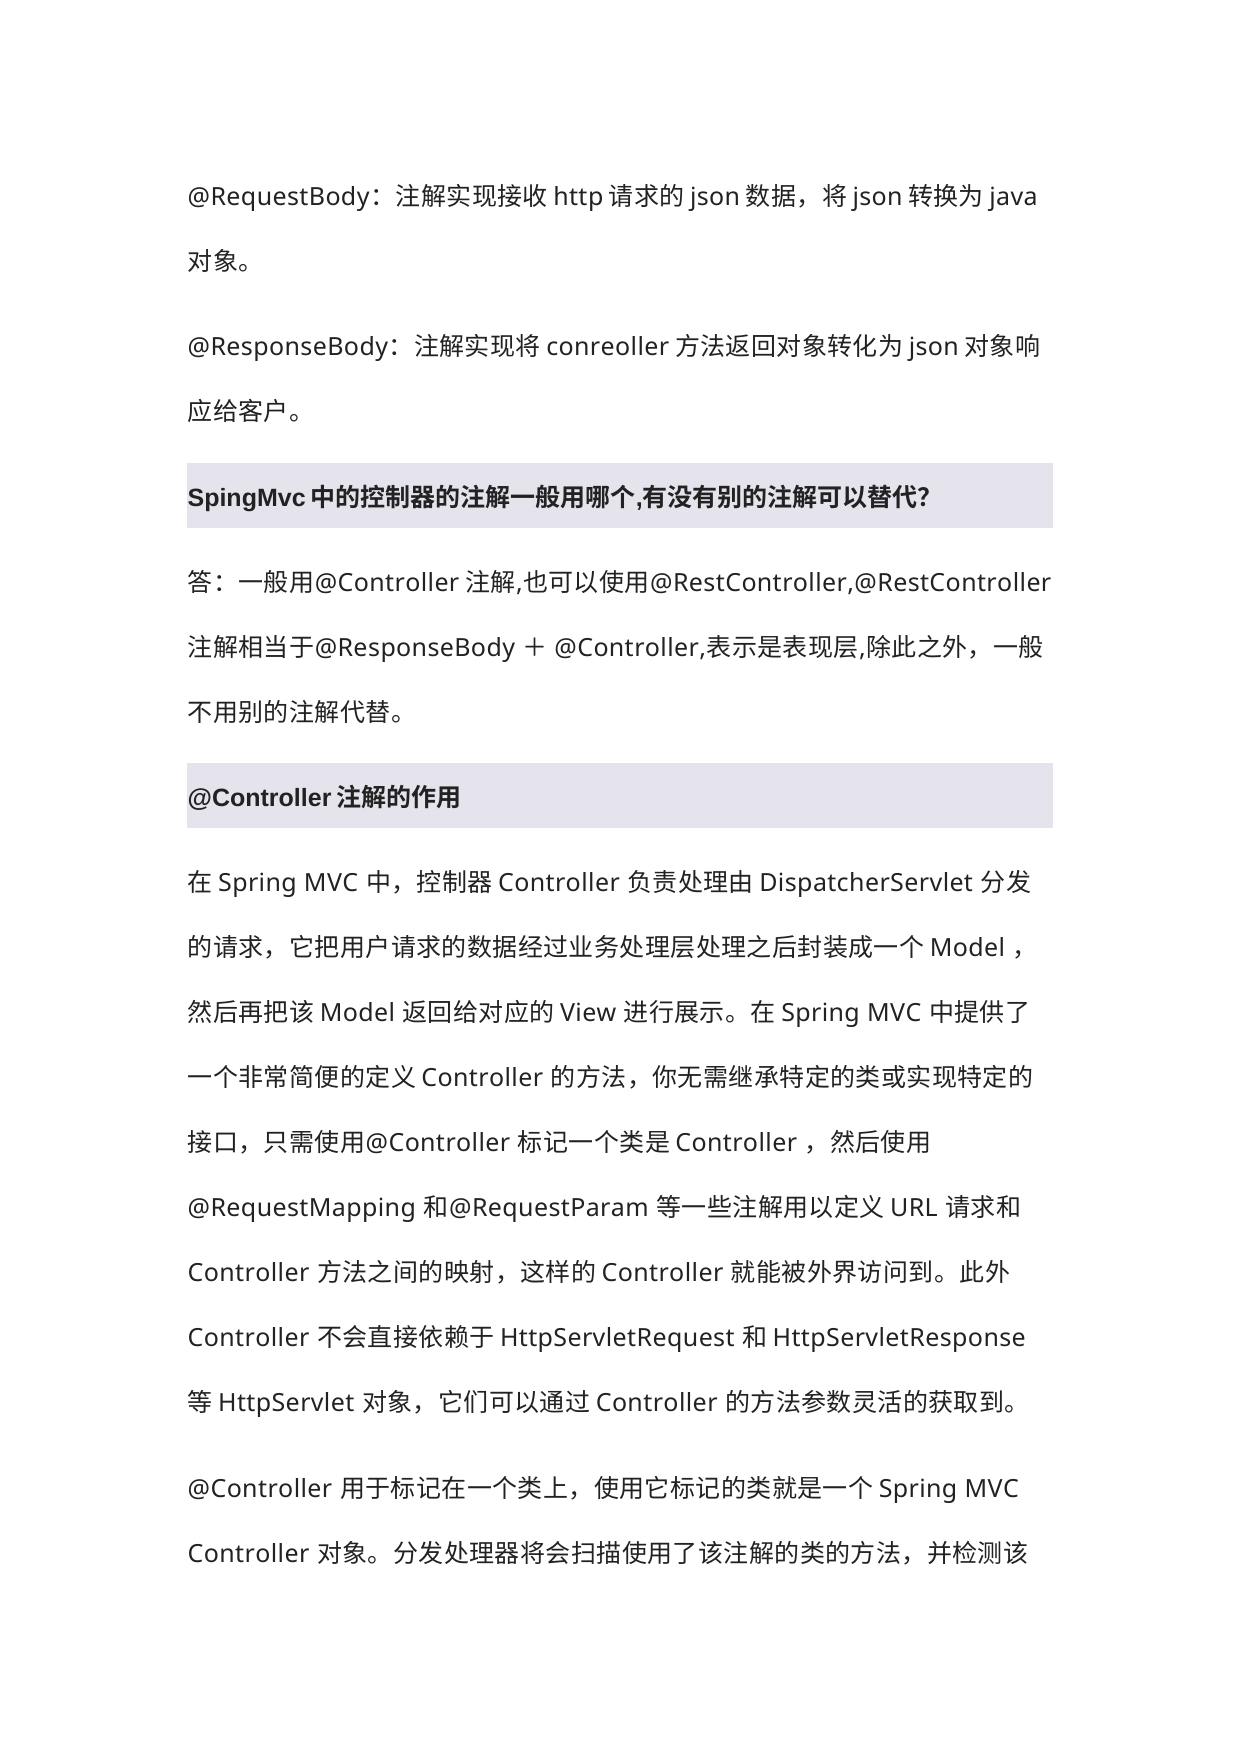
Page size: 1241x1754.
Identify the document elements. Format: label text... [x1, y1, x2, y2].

text SpingMvc中的控制器的注解一般用哪个,有没有别的注解可以替代？ [187, 463, 1053, 528]
text @Controller注解的作用 [187, 763, 1053, 828]
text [187, 1454, 1053, 1584]
text @ResponseBody：注解实现将conreoller方法返回对象转化为json对象响应给客户。 [187, 312, 1053, 442]
text @RequestBody：注解实现接收http请求的json数据，将json转换为java对象。 [187, 162, 1053, 292]
text 在Spring MVC 中，控制器Controller 负责处理由DispatcherServlet 分发的请求，它把用户请求的数据经过业务处理层处理之后封装成一个Model ，然后再把该Model 返回给对应的View 进行展示。在Spring MVC 中提供了一个非常简便的定义Controller 的方法，你无需继承特定的类或实现特定的接口，只需使用@Controller 标记一个类是Controller ，然后使用@RequestMapping 和@RequestParam 等一些注解用以定义URL 请求和Controller 方法之间的映射，这样的Controller 就能被外界访问到。此外Controller 不会直接依赖于HttpServletRequest 和HttpServletResponse 等HttpServlet 对象，它们可以通过Controller 的方法参数灵活的获取到。 [187, 848, 1053, 1433]
text 答：一般用@Controller注解,也可以使用@RestController,@RestController注解相当于@ResponseBody ＋ @Controller,表示是表现层,除此之外，一般不用别的注解代替。 [187, 548, 1053, 743]
